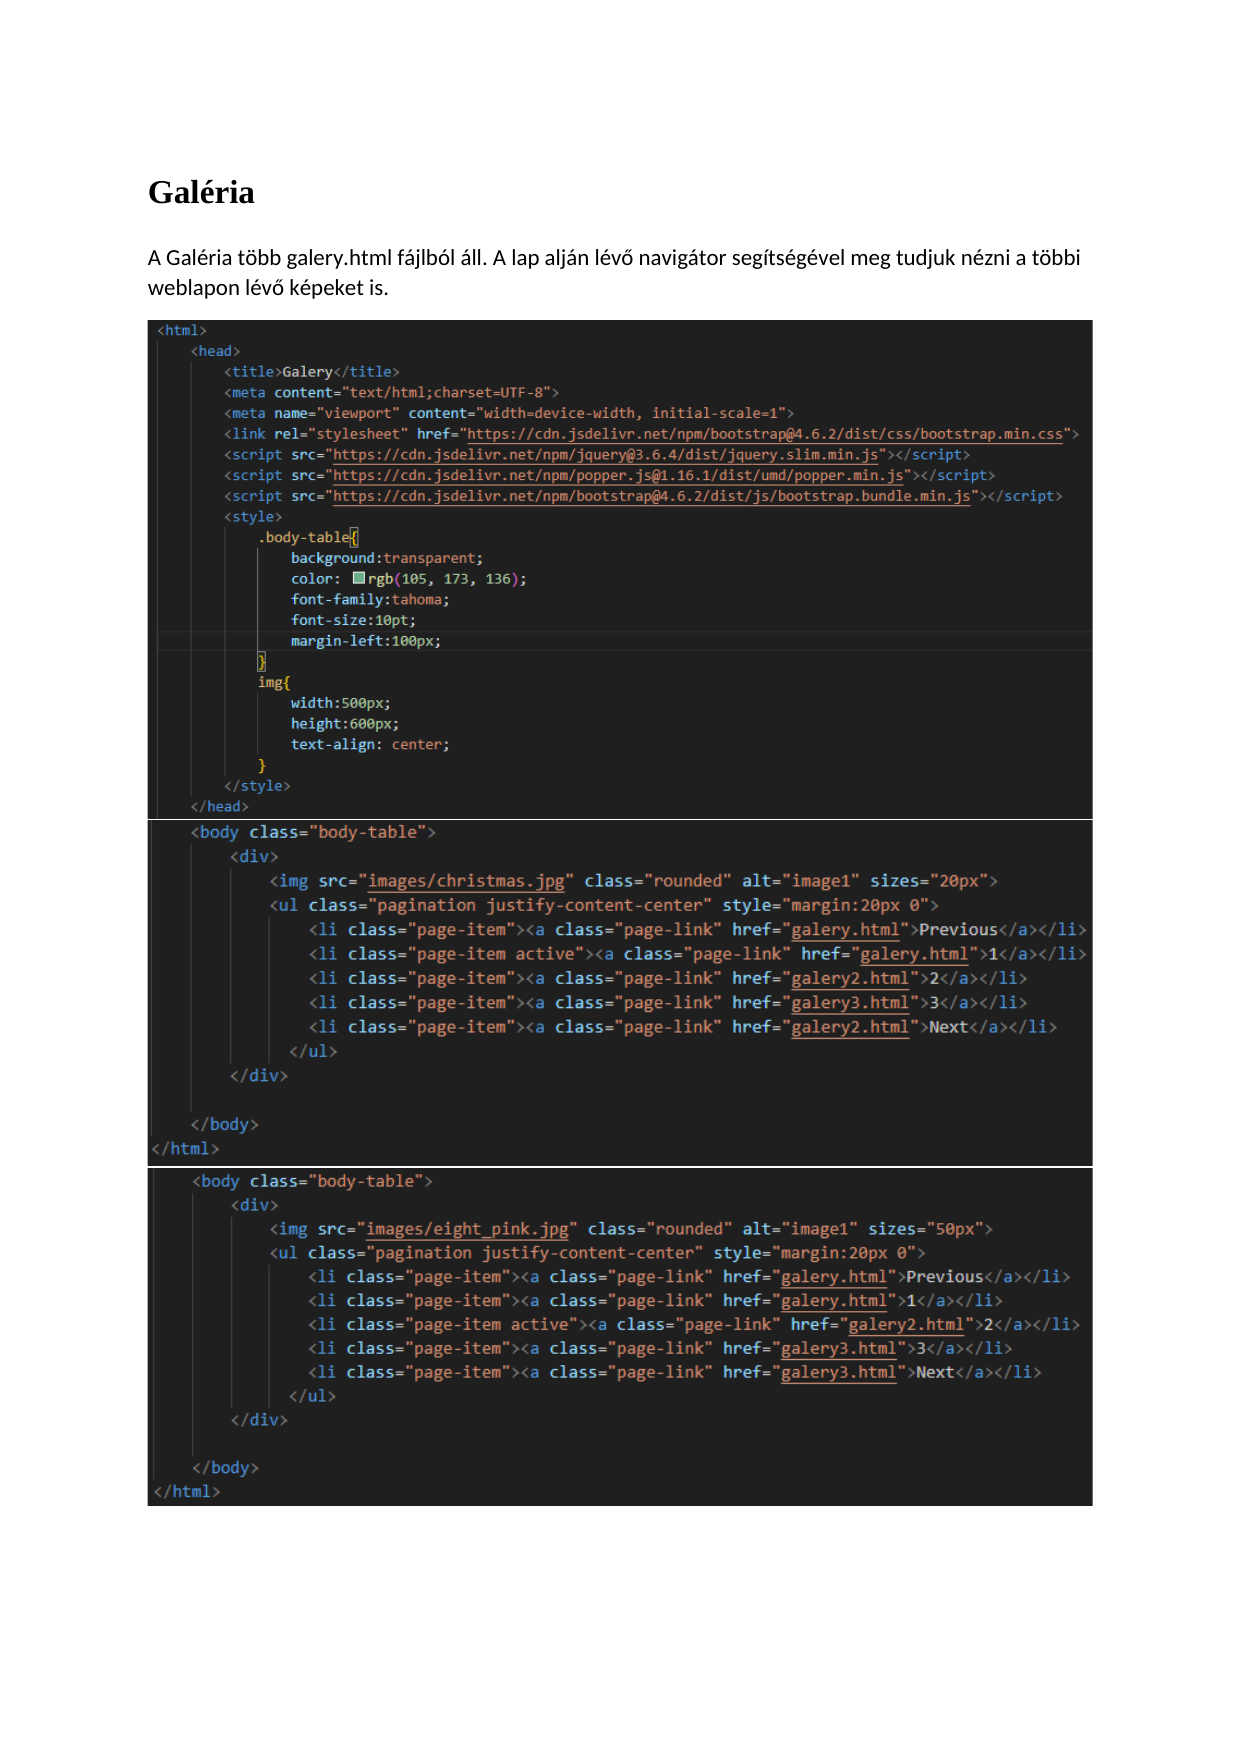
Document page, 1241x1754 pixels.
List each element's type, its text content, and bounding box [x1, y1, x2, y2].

picture [147, 820, 1093, 1166]
subtitle Galéria [148, 173, 1093, 211]
picture [147, 1168, 1093, 1506]
picture [147, 320, 1093, 819]
text A Galéria több galery.html fájlból áll. A lap alján lévő navigátor segítségével meg tudjuk nézni a többi weblapon lévő képeket is. [148, 243, 1093, 301]
